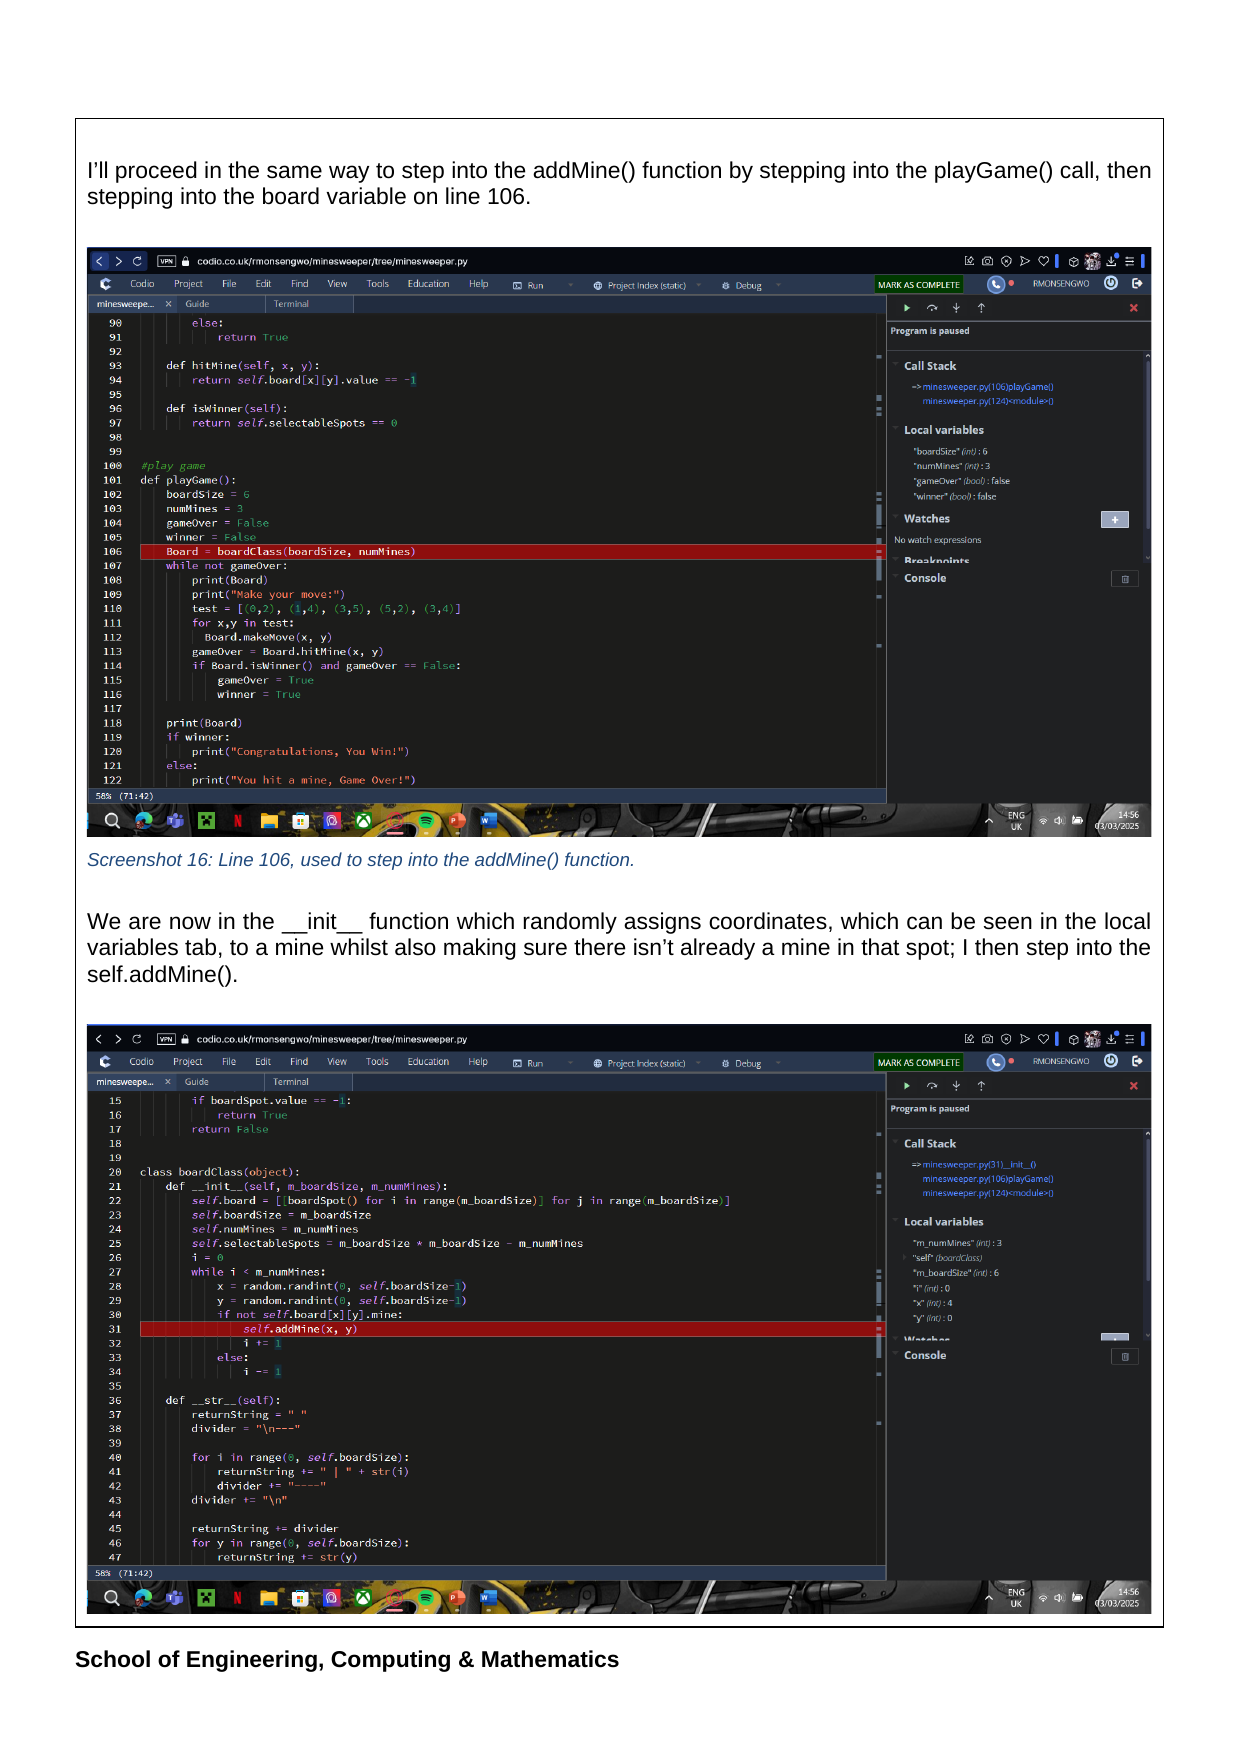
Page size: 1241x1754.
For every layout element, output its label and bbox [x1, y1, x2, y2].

table_header [76, 119, 1163, 1626]
picture [86, 1024, 1152, 1614]
picture [86, 247, 1152, 837]
